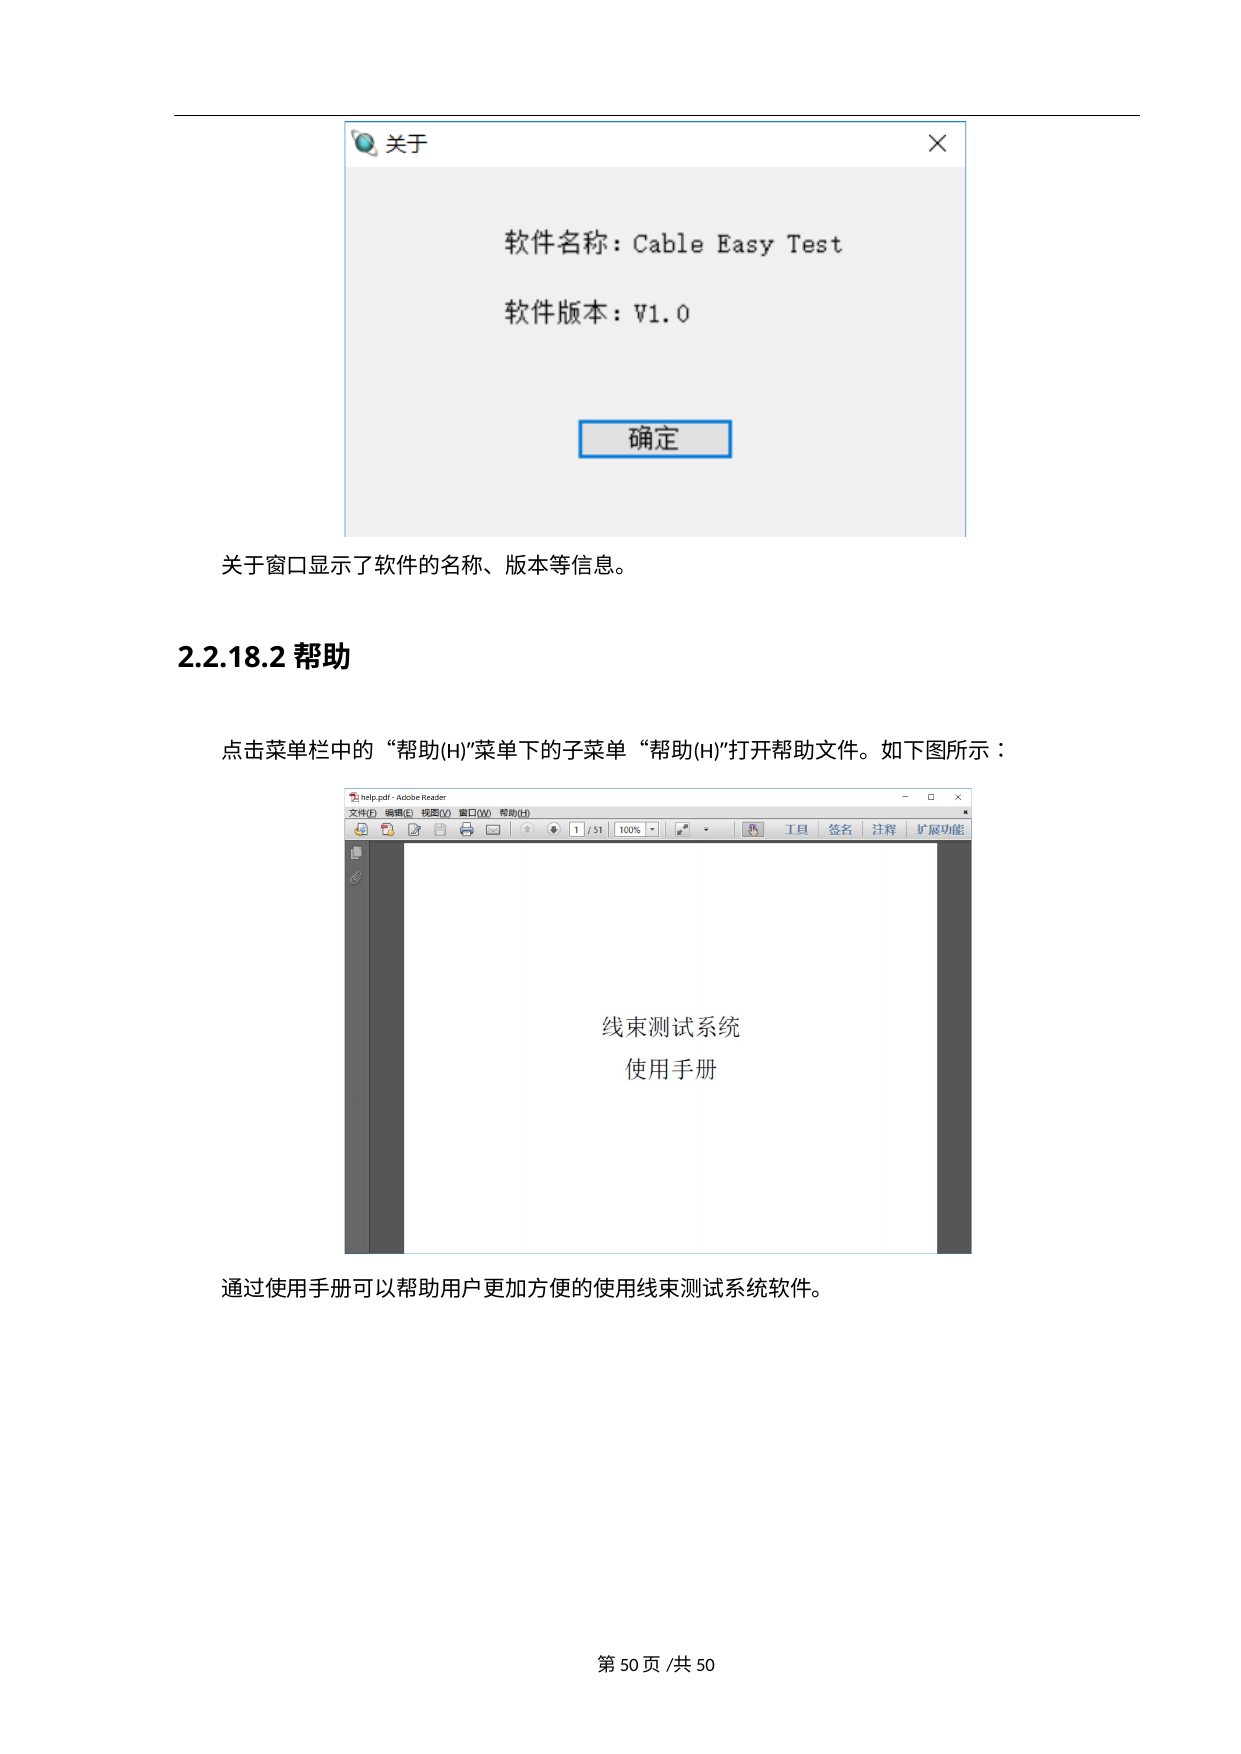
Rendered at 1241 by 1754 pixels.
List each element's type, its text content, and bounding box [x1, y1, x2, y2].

text 2.2.18.2 帮助 [177, 633, 1137, 676]
picture [344, 121, 967, 537]
text 关于窗口显示了软件的名称、版本等信息。 [221, 548, 1137, 580]
text 通过使用手册可以帮助用户更加方便的使用线束测试系统软件。 [221, 1271, 1137, 1302]
text 点击菜单栏中的“帮助(H)”菜单下的子菜单“帮助(H)”打开帮助文件。如下图所示： [221, 733, 1137, 765]
picture [344, 788, 972, 1254]
